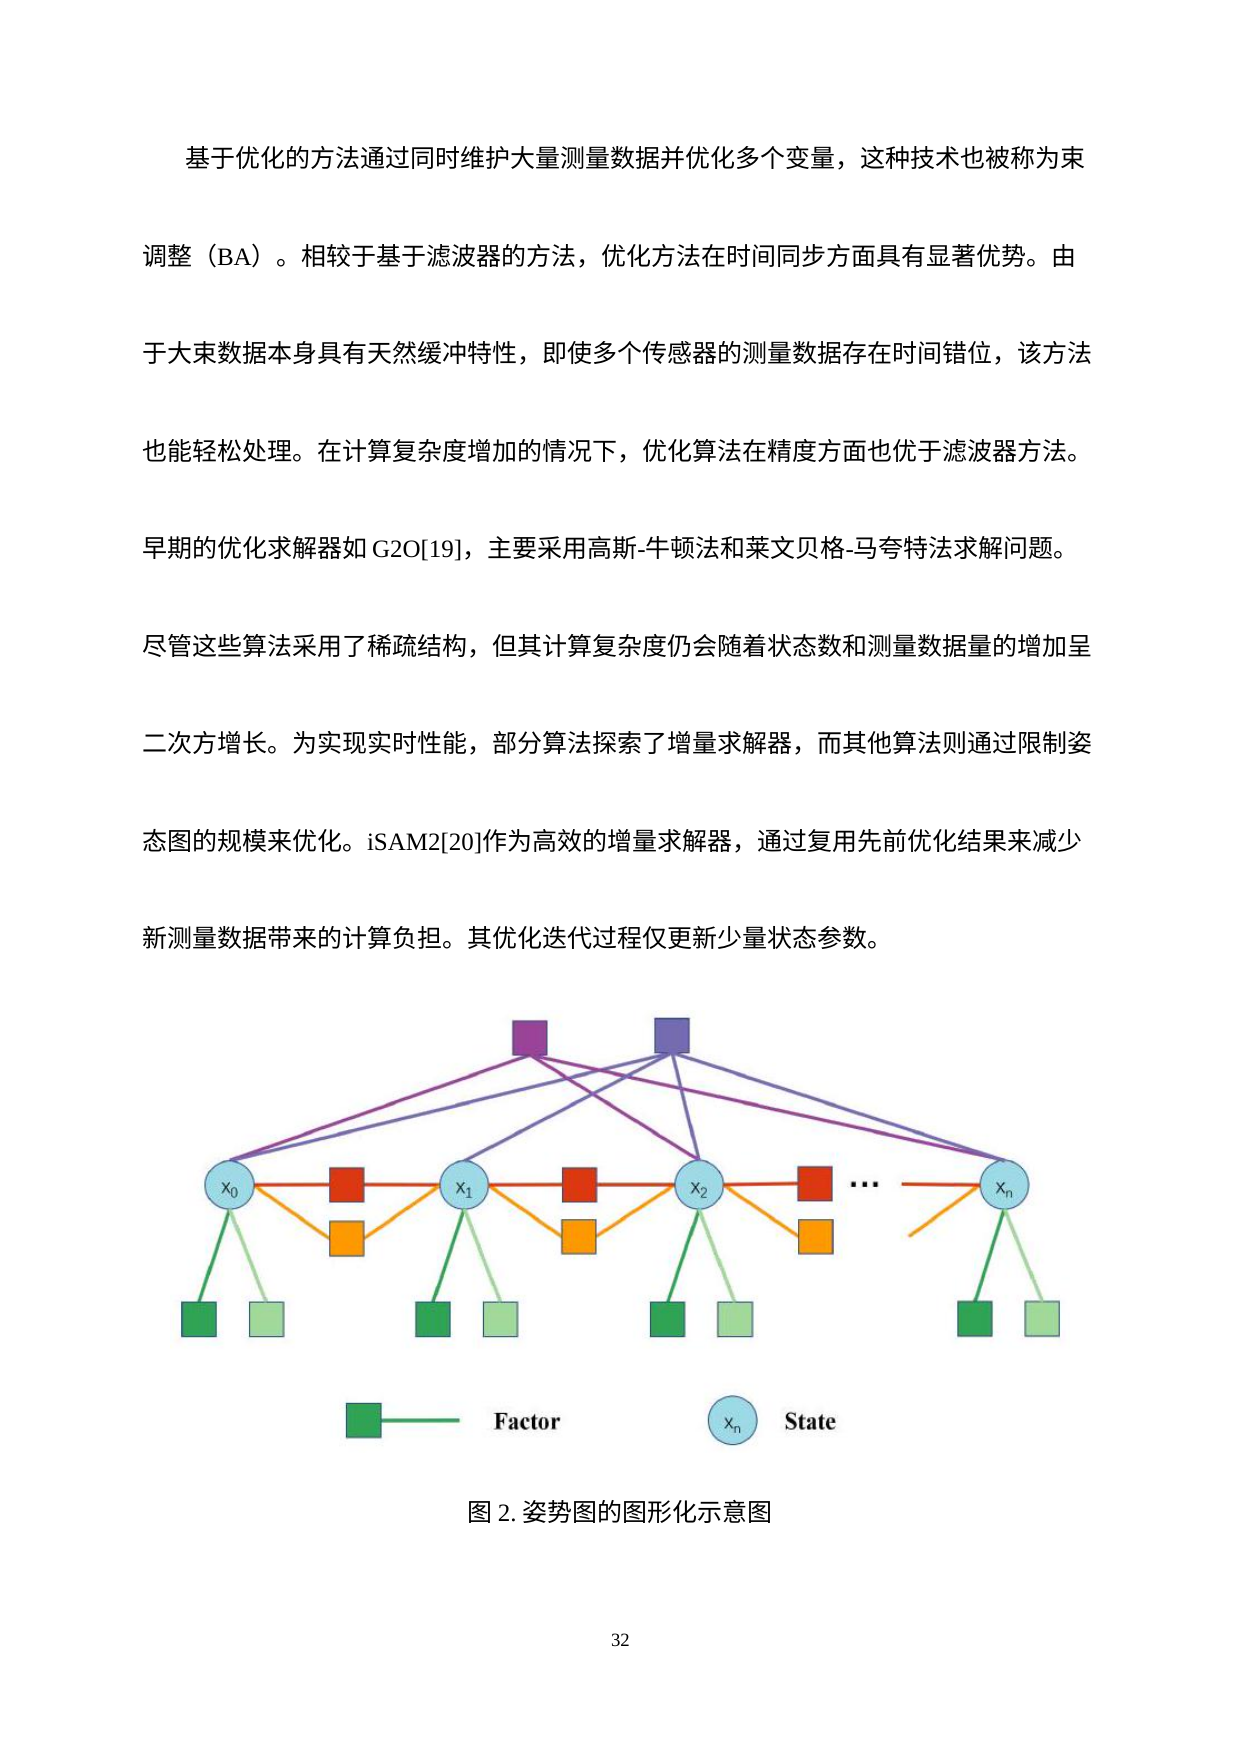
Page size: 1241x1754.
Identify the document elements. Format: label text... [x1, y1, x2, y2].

text 图2. 姿势图的图形化示意图 [142, 1478, 1098, 1543]
text 基于优化的方法通过同时维护大量测量数据并优化多个变量，这种技术也被称为束调整（BA）。相较于基于滤波器的方法，优化方法在时间同步方面具有显著优势。由于大束数据本身具有天然缓冲特性，即使多个传感器的测量数据存在时间错位，该方法也能轻松处理。在计算复杂度增加的情况下，优化算法在精度方面也优于滤波器方法。早期的优化求解器如G2O[19]，主要采用高斯-牛顿法和莱文贝格-马夸特法求解问题。尽管这些算法采用了稀疏结构，但其计算复杂度仍会随着状态数和测量数据量的增加呈二次方增长。为实现实时性能，部分算法探索了增量求解器，而其他算法则通过限制姿态图的规模来优化。iSAM2[20]作为高效的增量求解器，通过复用先前优化结果来减少新测量数据带来的计算负担。其优化迭代过程仅更新少量状态参数。 [142, 124, 1098, 969]
picture [170, 1010, 1071, 1453]
